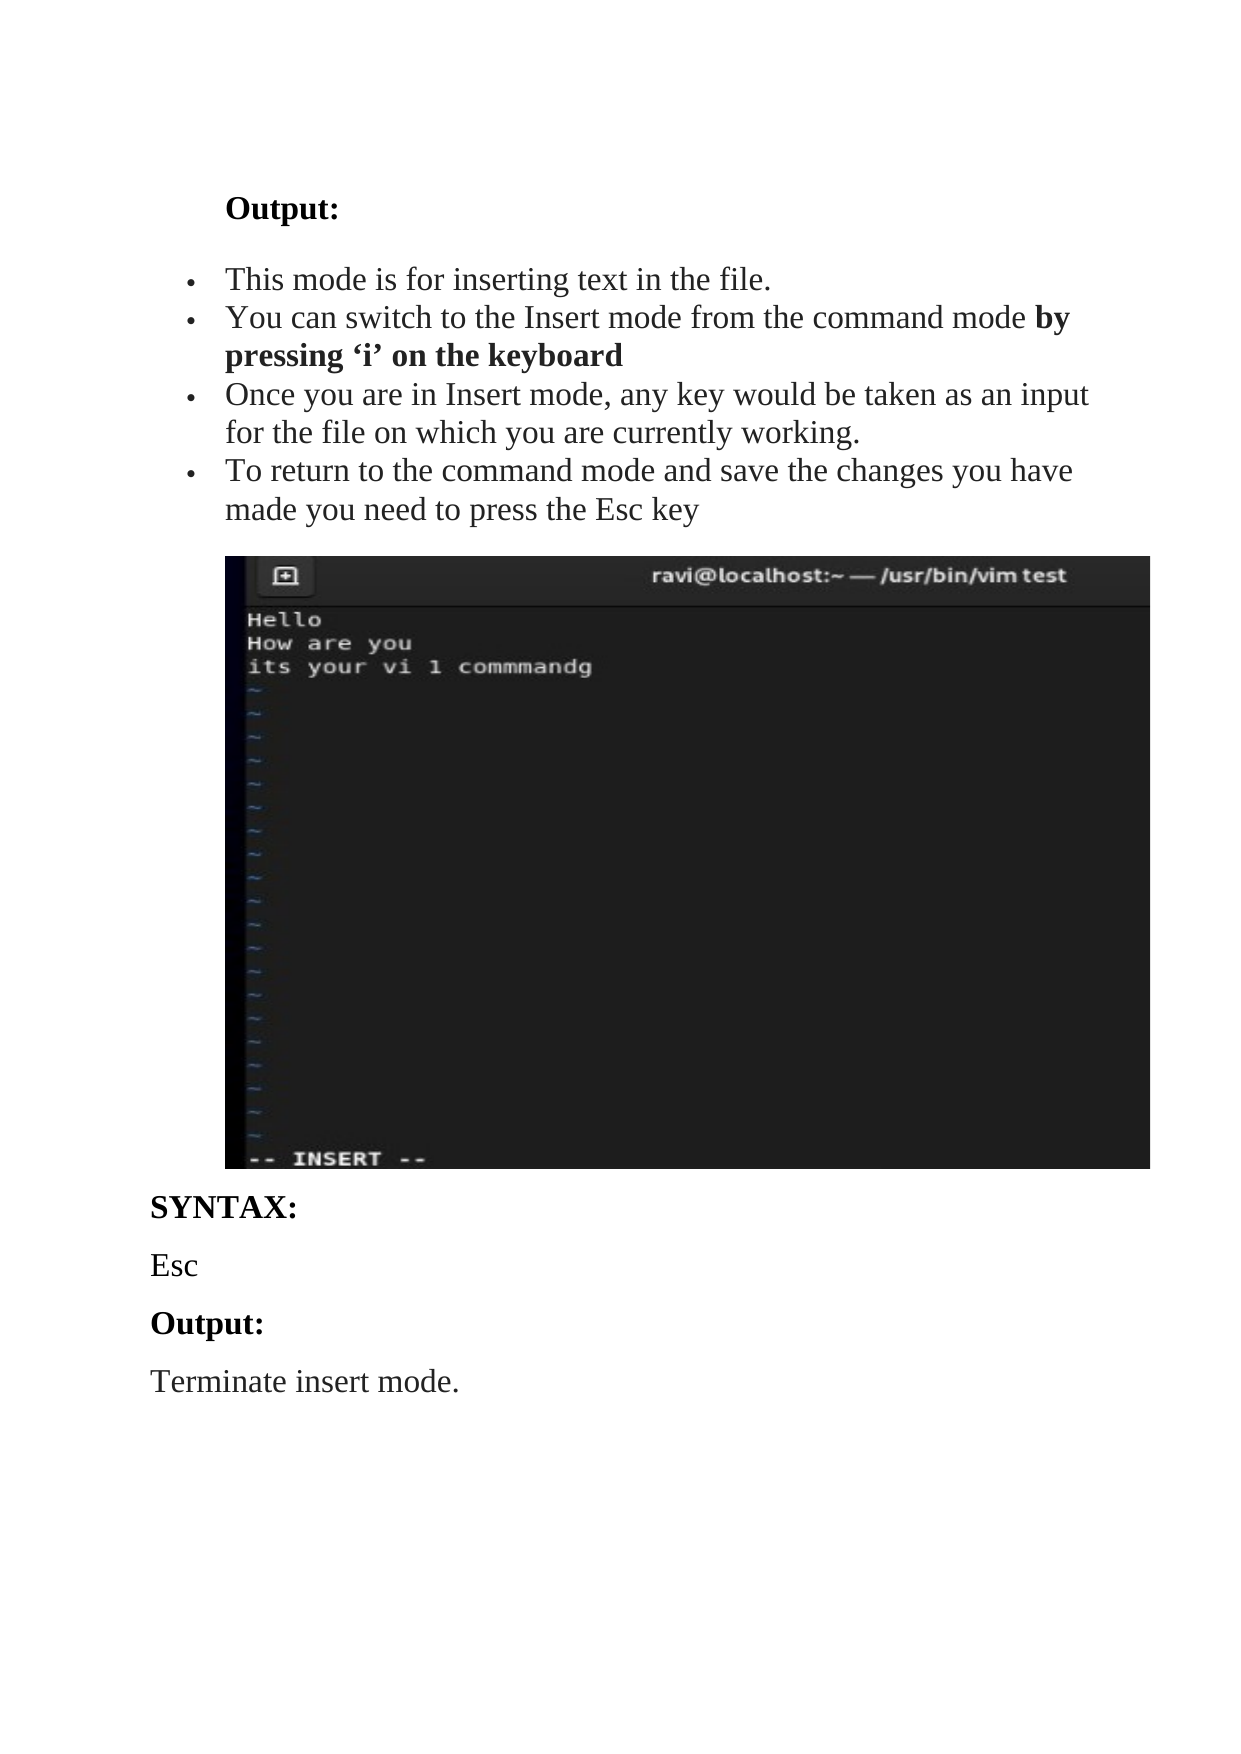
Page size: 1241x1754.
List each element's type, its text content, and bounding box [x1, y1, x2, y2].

list Output: [225, 188, 1090, 227]
picture [225, 556, 1150, 1169]
list This mode is for inserting text in the file. [187, 259, 1090, 297]
text SYNTAX: [150, 1188, 1090, 1226]
text Terminate insert mode. [150, 1361, 1090, 1399]
text Output: [150, 1303, 1090, 1341]
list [187, 374, 1090, 451]
list To return to the command mode and save the changes you have made you need to press the Esc key [187, 451, 1090, 527]
list You can switch to the Insert mode from the command mode by pressing ‘i’ on the keyboard [187, 297, 1090, 374]
text Esc [150, 1245, 1090, 1283]
